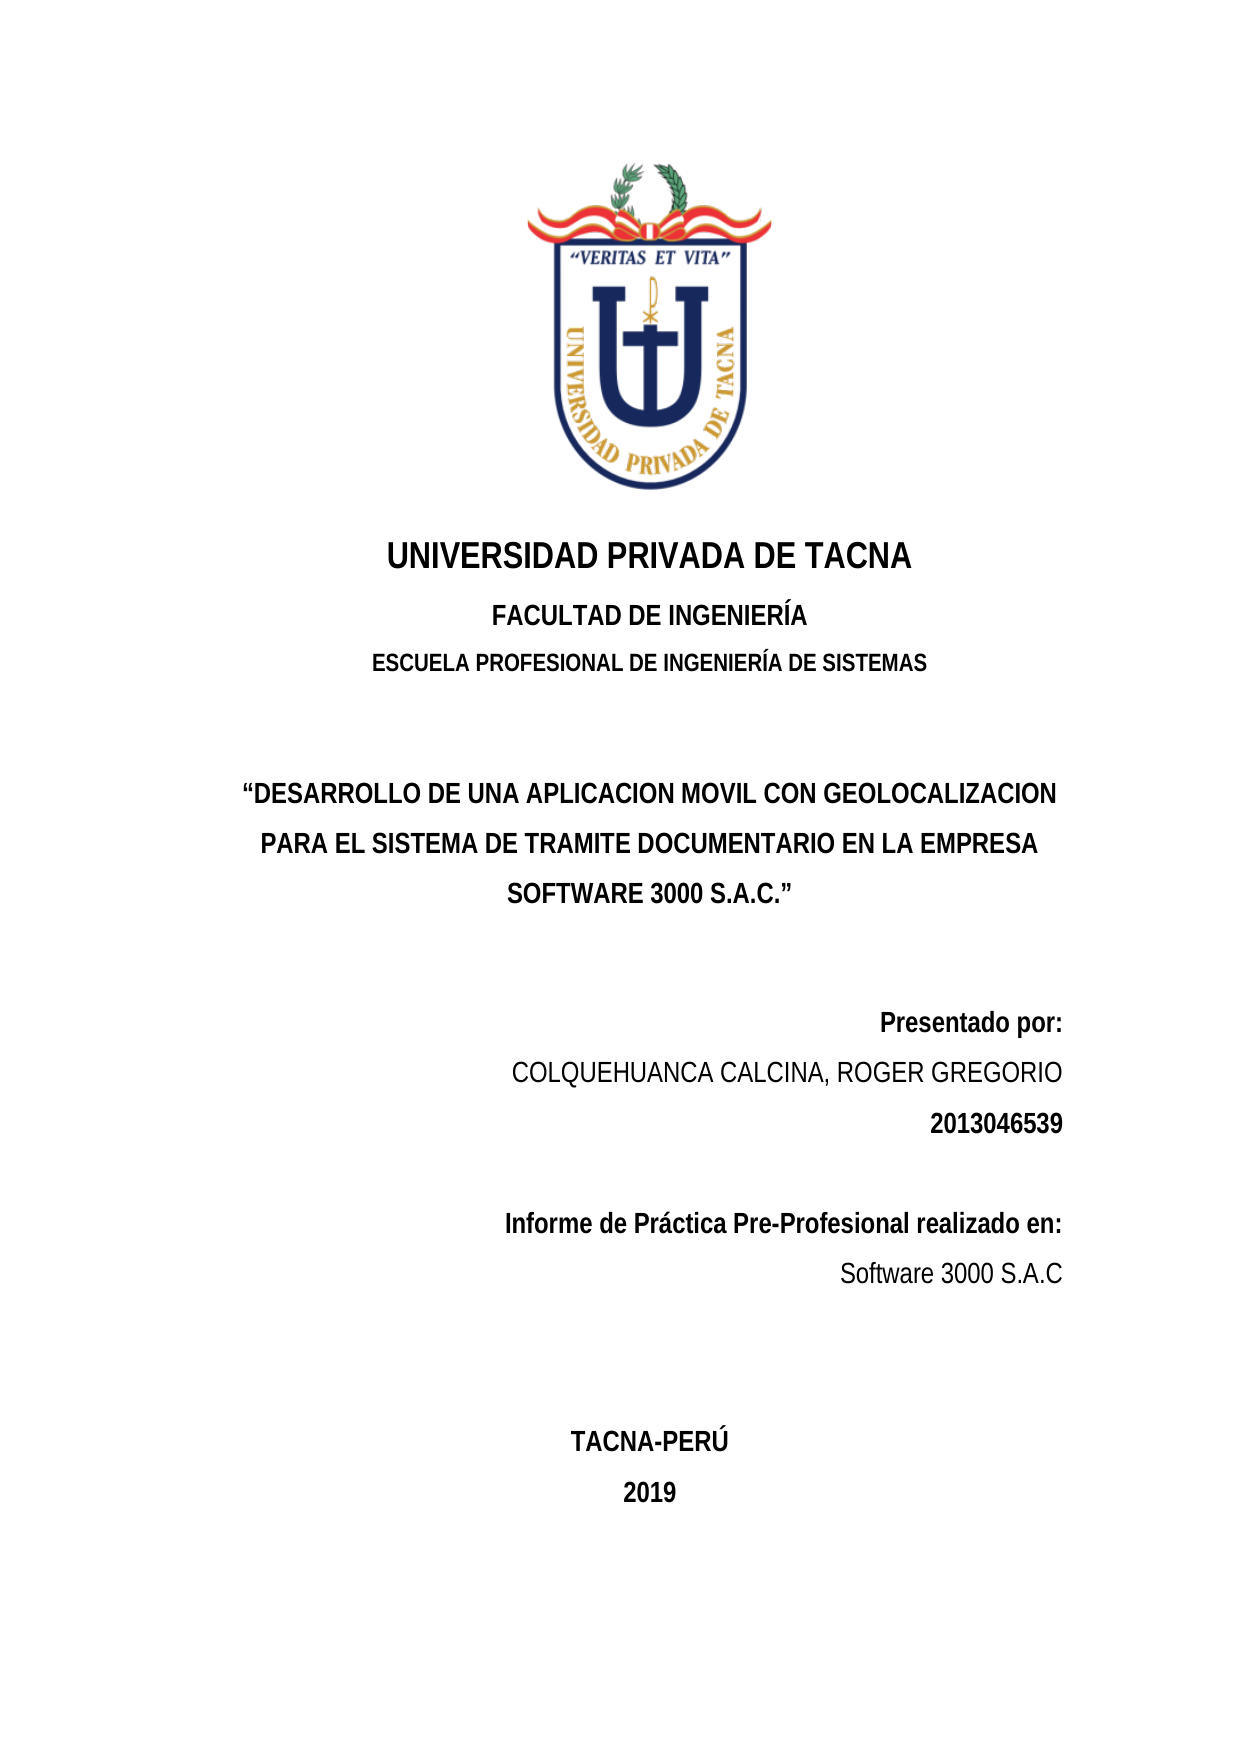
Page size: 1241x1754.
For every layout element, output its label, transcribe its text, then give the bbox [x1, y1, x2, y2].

text FACULTAD DE INGENIERÍA [236, 598, 1063, 632]
text ESCUELA PROFESIONAL DE INGENIERÍA DE SISTEMAS [236, 648, 1063, 677]
picture [527, 162, 772, 490]
text 2013046539 [236, 1106, 1063, 1139]
text COLQUEHUANCA CALCINA, ROGER GREGORIO [236, 1056, 1063, 1089]
text Software 3000 S.A.C [236, 1256, 1063, 1289]
text Presentado por: [236, 1006, 1063, 1039]
text 2019 [236, 1475, 1063, 1508]
text UNIVERSIDAD PRIVADA DE TACNA [236, 534, 1063, 577]
text TACNA-PERÚ [236, 1424, 1063, 1458]
text “DESARROLLO DE UNA APLICACION MOVIL CON GEOLOCALIZACION PARA EL SISTEMA DE TRAMITE DOCUMENTARIO EN LA EMPRESA SOFTWARE 3000 S.A.C.” [236, 776, 1063, 910]
text Informe de Práctica Pre-Profesional realizado en: [236, 1206, 1063, 1239]
